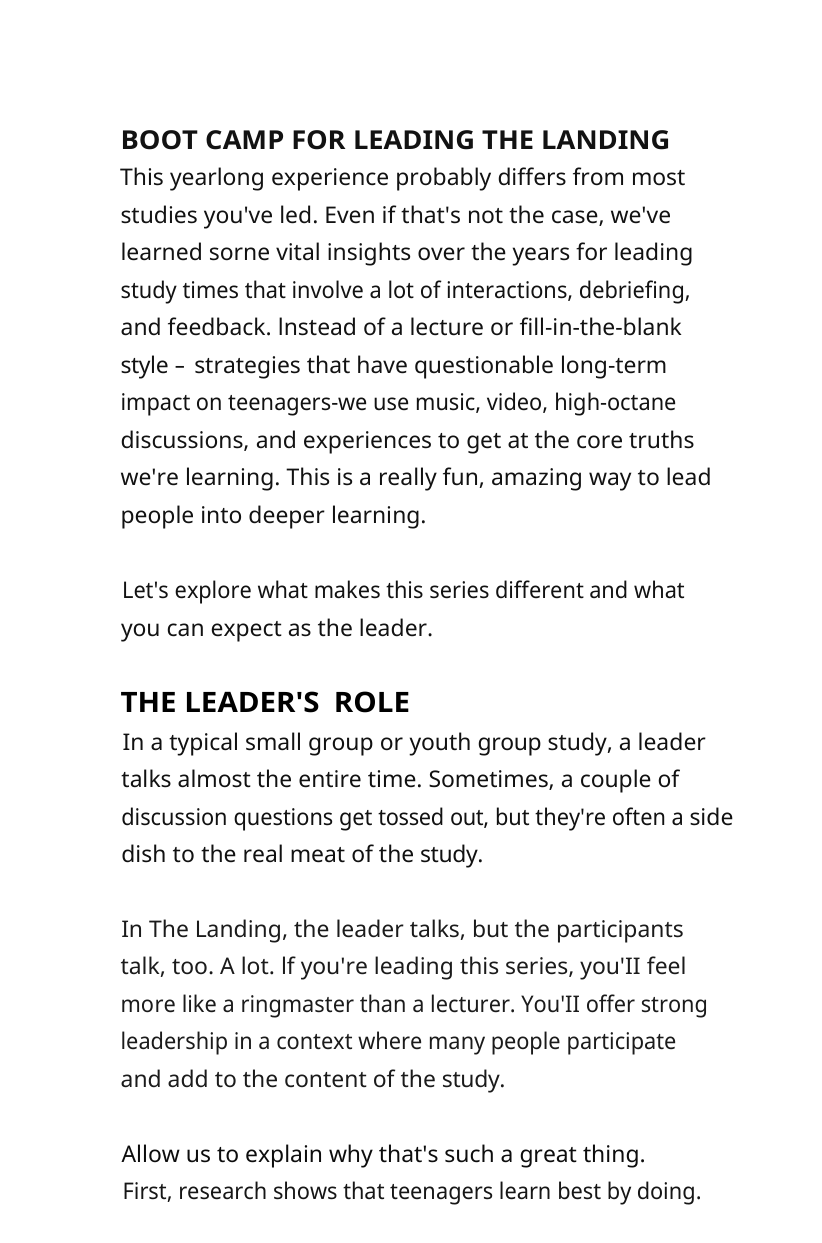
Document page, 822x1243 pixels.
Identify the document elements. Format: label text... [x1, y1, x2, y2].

text BOOT CAMP FOR LEADING THE LANDING [120, 122, 736, 157]
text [122, 1175, 725, 1206]
text In The Landing, the leader talks, but the participants talk, too. A lot. lf you're leading this series, you'II feel more like a ringmaster than a lecturer. You'II offer strong leadership in a context where many people participate and add to the content of the study. [120, 913, 713, 1094]
text Let's explore what makes this series different and what you can expect as the leader. [121, 574, 700, 643]
text THE LEADER'S ROLE [120, 682, 736, 721]
text This yearlong experience probably differs from most studies you've led. Even if that's not the case, we've learned sorne vital insights over the years for leading study times that involve a lot of interactions, debriefing, and feedback. lnstead of a lecture or fill-in-the-blank style - strategies that have questionable long-term impact on teenagers-we use music, video, high-octane discussions, and experiences to get at the core truths we're learning. This is a really fun, amazing way to lead people into deeper learning. [120, 161, 721, 530]
text Allow us to explain why that's such a great thing. [121, 1138, 736, 1169]
text In a typical small group or youth group study, a leader talks almost the entire time. Sometimes, a couple of discussion questions get tossed out, but they're often a side dish to the real meat of the study. [121, 726, 736, 869]
